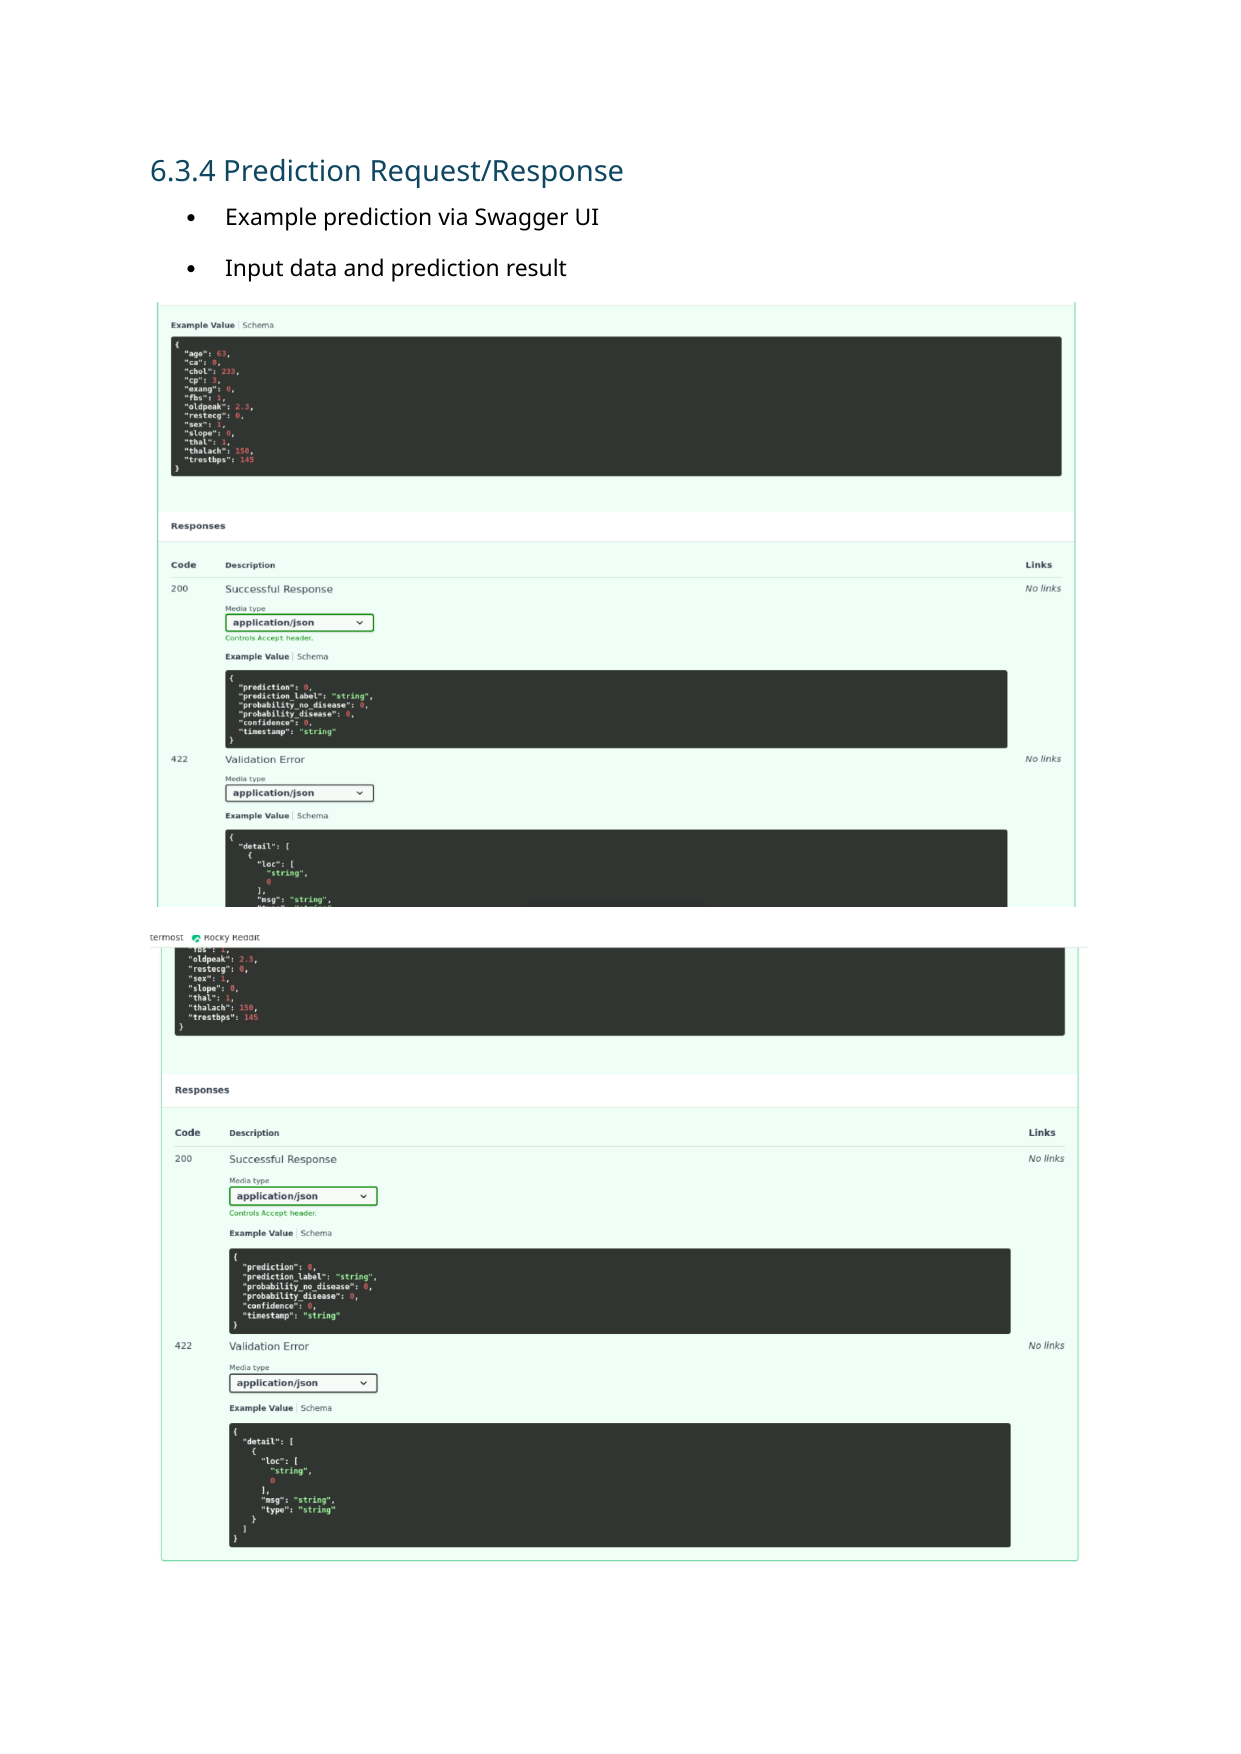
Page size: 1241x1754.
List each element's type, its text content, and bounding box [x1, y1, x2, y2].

subtitle 6.3.4 Prediction Request/Response [150, 150, 1090, 190]
list Example prediction via Swagger UI [187, 201, 1090, 232]
list Input data and prediction result [187, 252, 1090, 283]
picture [150, 302, 1087, 907]
picture [150, 935, 1089, 1572]
